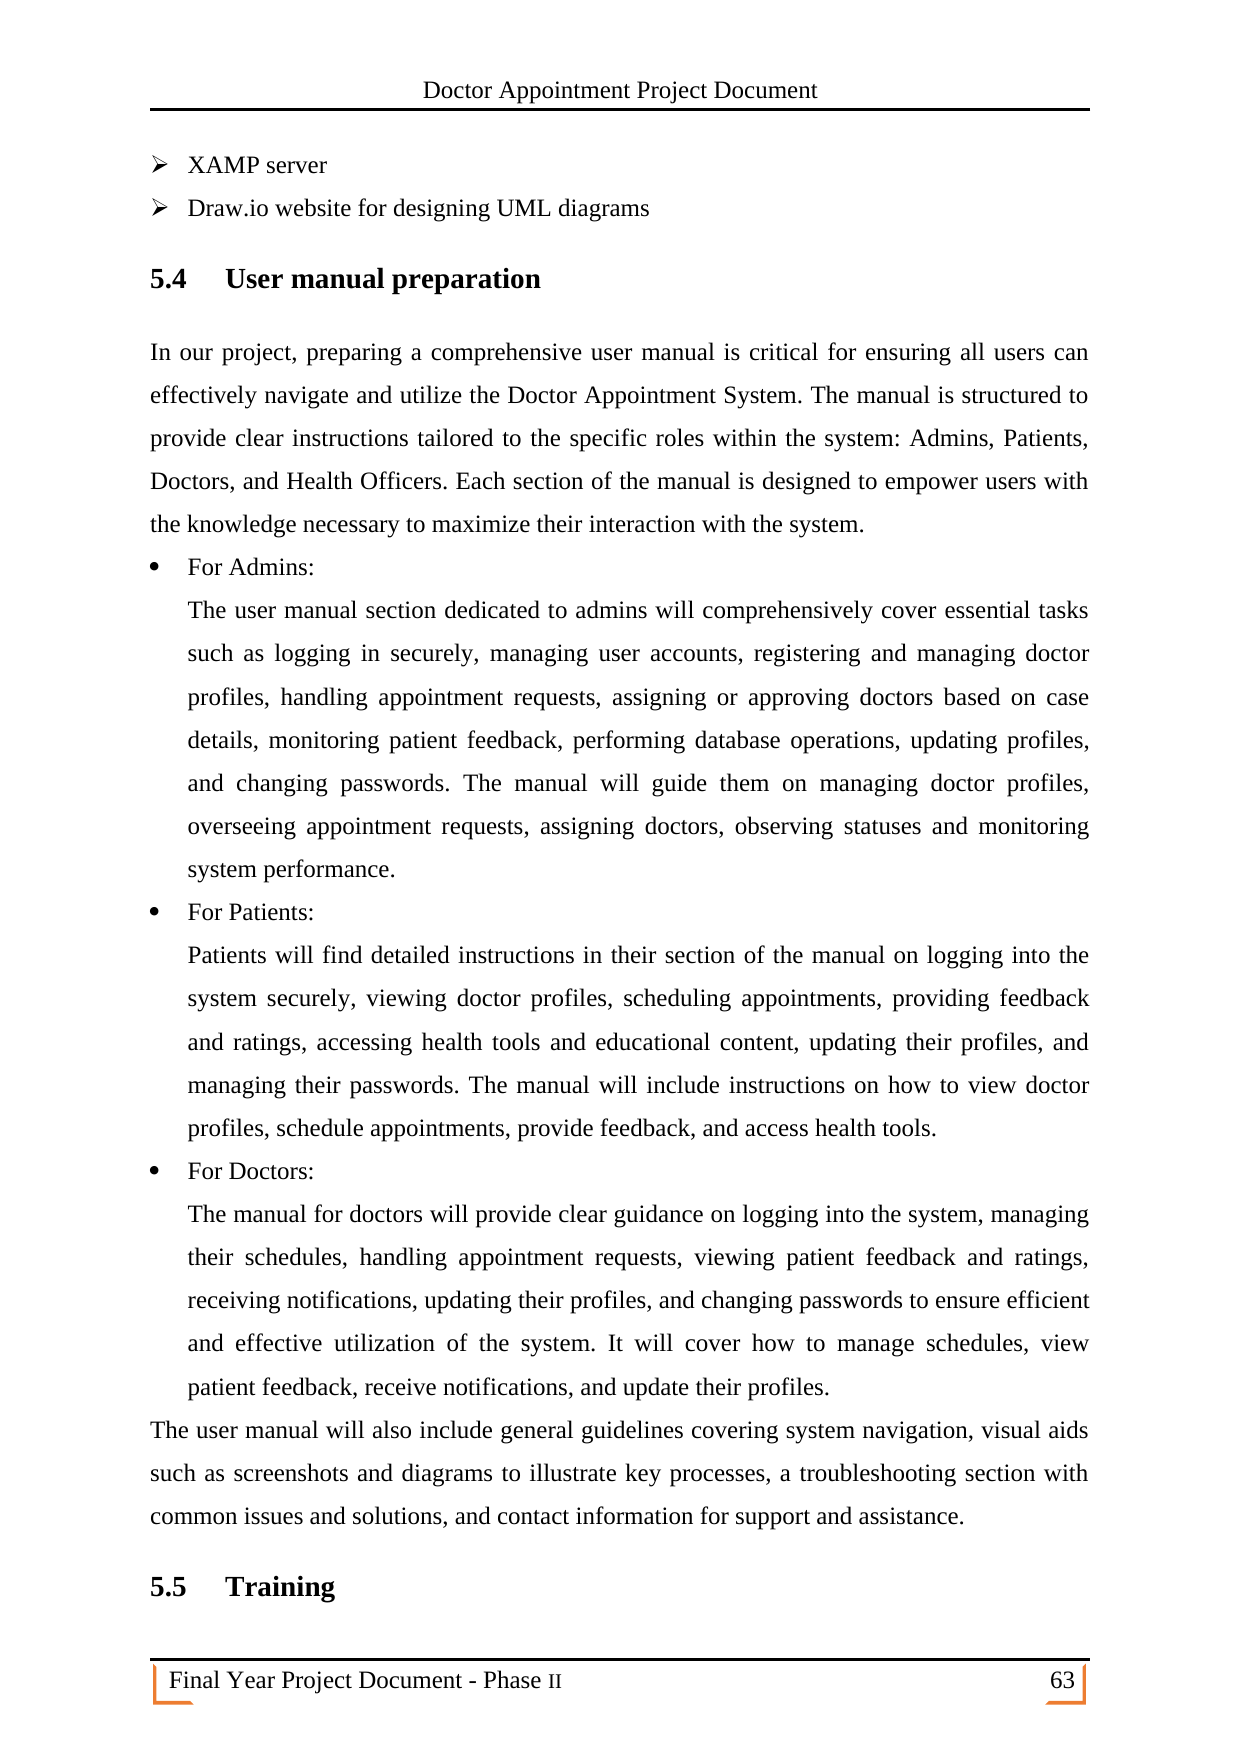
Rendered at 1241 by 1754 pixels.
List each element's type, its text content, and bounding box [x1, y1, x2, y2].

list For Patients: [150, 897, 1090, 926]
text The user manual will also include general guidelines covering system navigation, visual aids such as screenshots and diagrams to illustrate key processes, a troubleshooting section with common issues and solutions, and contact information for support and assistance. [150, 1415, 1090, 1530]
subtitle Training [150, 1569, 1090, 1603]
text In our project, preparing a comprehensive user manual is critical for ensuring all users can effectively navigate and utilize the Doctor Appointment System. The manual is structured to provide clear instructions tailored to the specific roles within the system: Admins, Patients, Doctors, and Health Officers. Each section of the manual is designed to empower users with the knowledge necessary to maximize their interaction with the system. [150, 337, 1090, 538]
list The manual for doctors will provide clear guidance on logging into the system, managing their schedules, handling appointment requests, viewing patient feedback and ratings, receiving notifications, updating their profiles, and changing passwords to ensure efficient and effective utilization of the system. It will cover how to manage schedules, view patient feedback, receive notifications, and update their profiles. [187, 1199, 1090, 1400]
subtitle User manual preparation [150, 261, 1090, 295]
list Draw.io website for designing UML diagrams [150, 193, 1090, 222]
list For Admins: [150, 552, 1090, 581]
list For Doctors: [150, 1156, 1090, 1185]
list XAMP server [150, 150, 1090, 179]
list The user manual section dedicated to admins will comprehensively cover essential tasks such as logging in securely, managing user accounts, registering and managing doctor profiles, handling appointment requests, assigning or approving doctors based on case details, monitoring patient feedback, performing database operations, updating profiles, and changing passwords. The manual will guide them on managing doctor profiles, overseeing appointment requests, assigning doctors, observing statuses and monitoring system performance. [187, 595, 1090, 883]
list Patients will find detailed instructions in their section of the manual on logging into the system securely, viewing doctor profiles, scheduling appointments, providing feedback and ratings, accessing health tools and educational content, updating their profiles, and managing their passwords. The manual will include instructions on how to view doctor profiles, schedule appointments, provide feedback, and access health tools. [187, 940, 1090, 1142]
